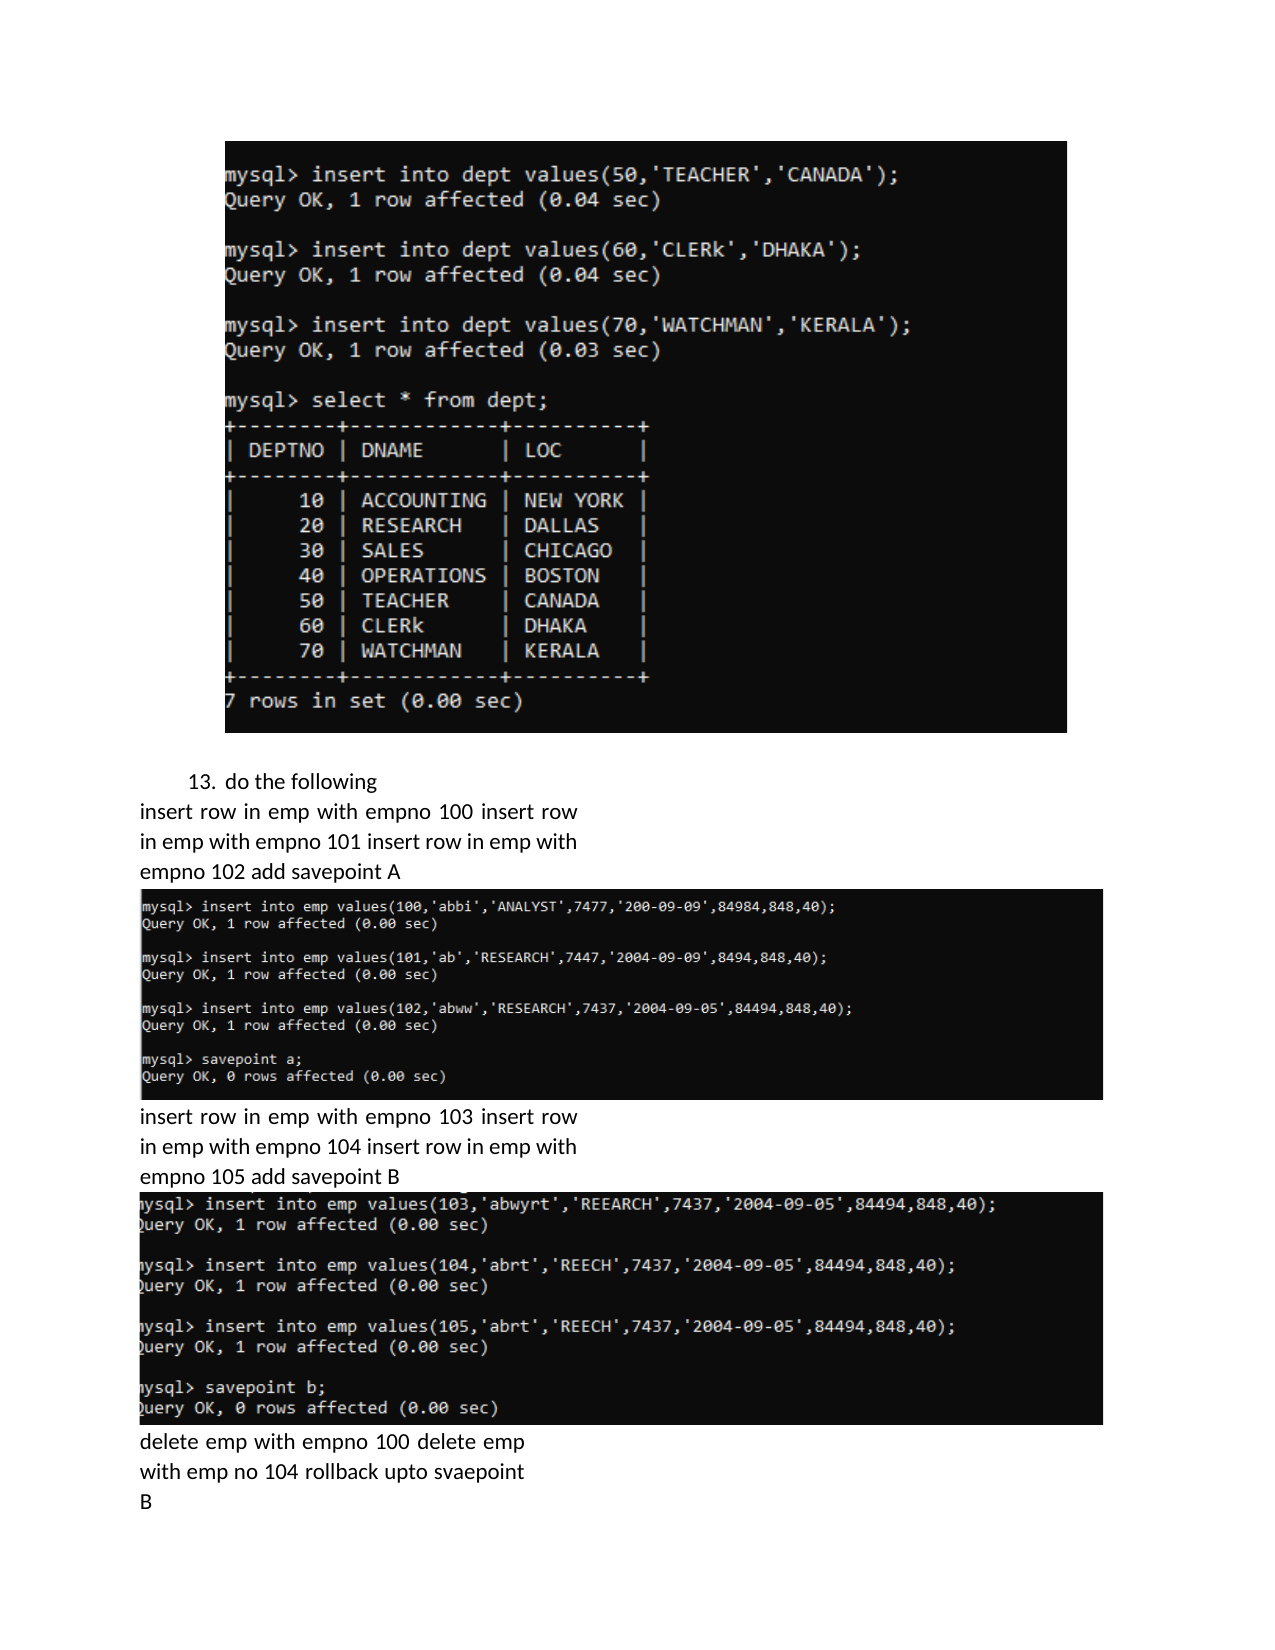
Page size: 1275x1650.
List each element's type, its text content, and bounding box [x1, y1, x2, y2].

picture [139, 889, 1104, 1100]
text delete emp with empno 100 delete emp with emp no 104 rollback upto svaepoint B [139, 1427, 525, 1516]
text insert row in emp with empno 100 insert row in emp with empno 101 insert row in emp with empno 102 add savepoint A [139, 797, 578, 885]
picture [139, 1192, 1104, 1425]
text insert row in emp with empno 103 insert row in emp with empno 104 insert row in emp with empno 105 add savepoint B [139, 1102, 578, 1191]
picture [225, 141, 1068, 733]
list do the following [187, 767, 1133, 795]
